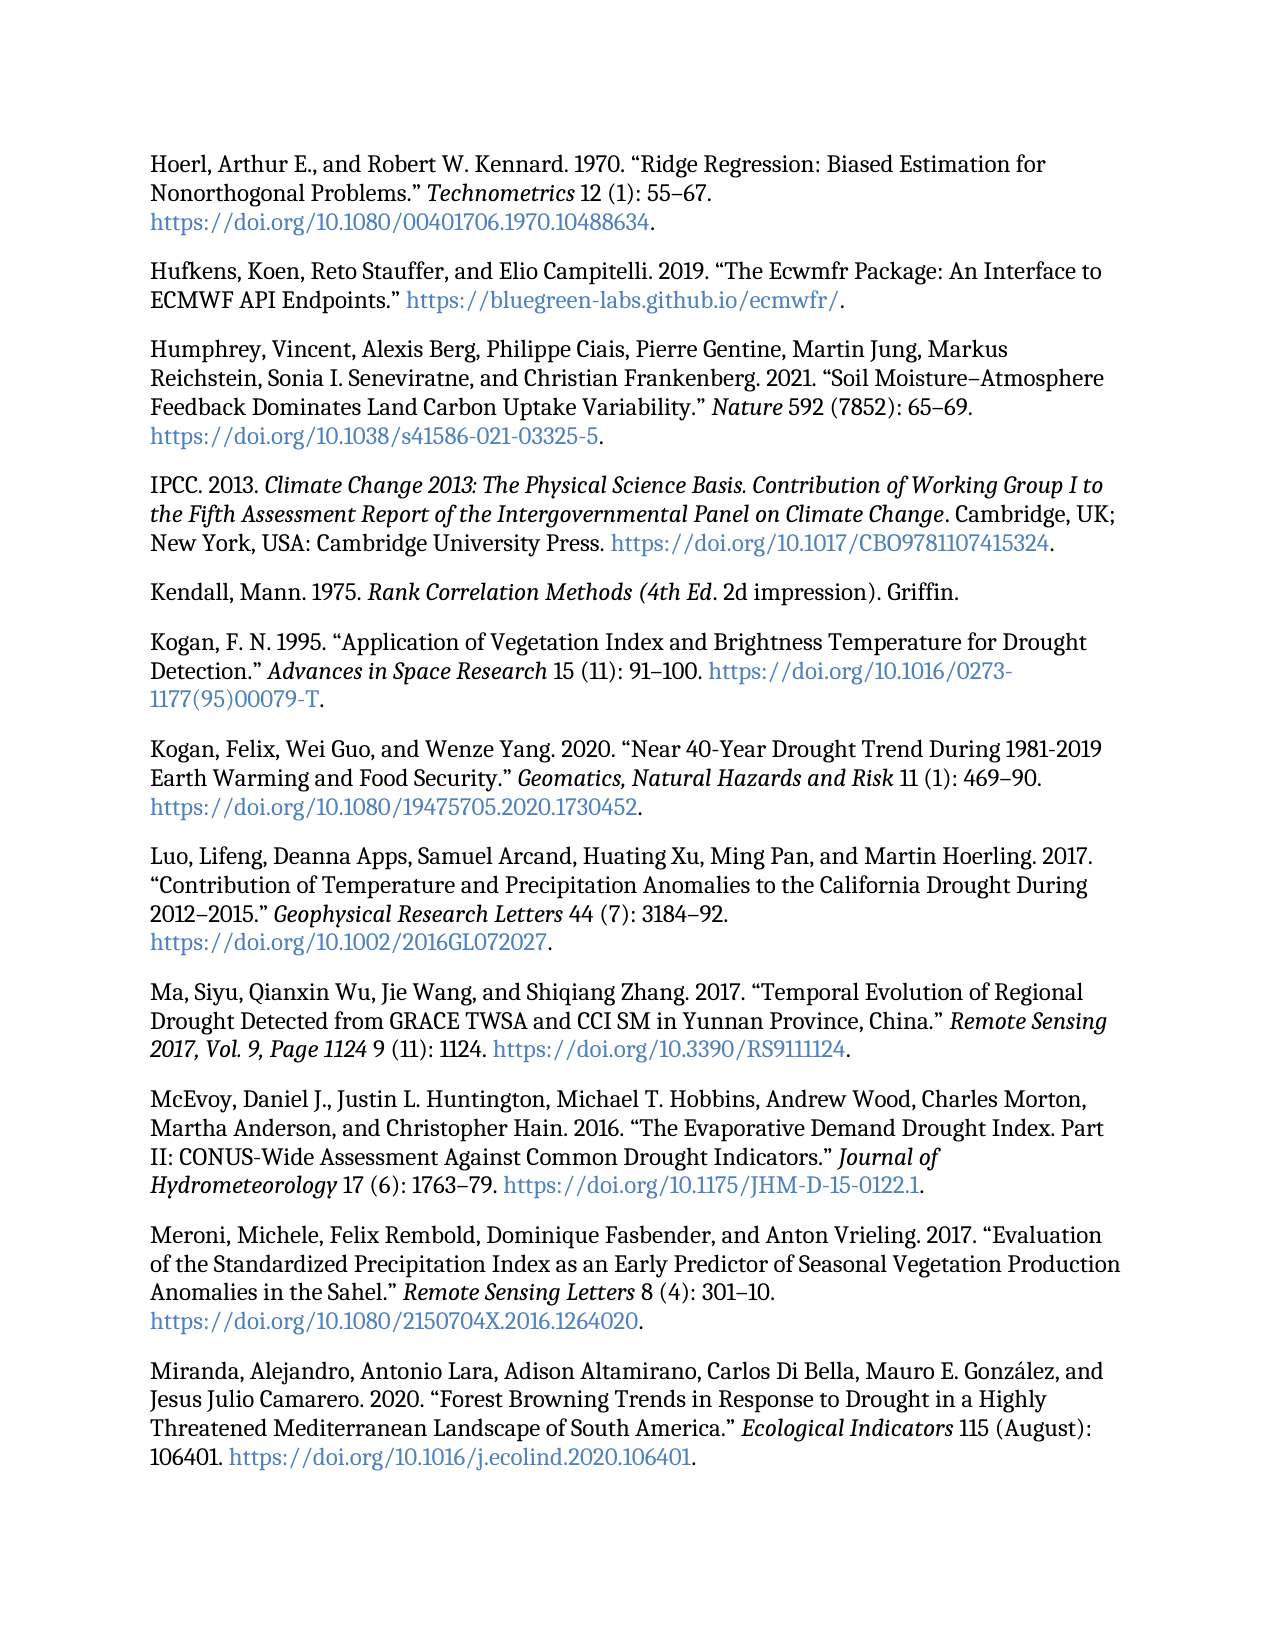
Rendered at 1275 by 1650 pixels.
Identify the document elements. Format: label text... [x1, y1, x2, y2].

text IPCC. 2013. Climate Change 2013: The Physical Science Basis. Contribution of Working Group I to the Fifth Assessment Report of the Intergovernmental Panel on Climate Change. Cambridge, UK; New York, USA: Cambridge University Press. https://doi.org/10.1017/CBO9781107415324. [150, 471, 1125, 557]
text Luo, Lifeng, Deanna Apps, Samuel Arcand, Huating Xu, Ming Pan, and Martin Hoerling. 2017. “Contribution of Temperature and Precipitation Anomalies to the California Drought During 2012–2015.” Geophysical Research Letters 44 (7): 3184–92. https://doi.org/10.1002/2016GL072027. [150, 842, 1125, 957]
text Ma, Siyu, Qianxin Wu, Jie Wang, and Shiqiang Zhang. 2017. “Temporal Evolution of Regional Drought Detected from GRACE TWSA and CCI SM in Yunnan Province, China.” Remote Sensing 2017, Vol. 9, Page 1124 9 (11): 1124. https://doi.org/10.3390/RS9111124. [150, 978, 1125, 1064]
text McEvoy, Daniel J., Justin L. Huntington, Michael T. Hobbins, Andrew Wood, Charles Morton, Martha Anderson, and Christopher Hain. 2016. “The Evaporative Demand Drought Index. Part II: CONUS-Wide Assessment Against Common Drought Indicators.” Journal of Hydrometeorology 17 (6): 1763–79. https://doi.org/10.1175/JHM-D-15-0122.1. [150, 1085, 1125, 1200]
text Meroni, Michele, Felix Rembold, Dominique Fasbender, and Anton Vrieling. 2017. “Evaluation of the Standardized Precipitation Index as an Early Predictor of Seasonal Vegetation Production Anomalies in the Sahel.” Remote Sensing Letters 8 (4): 301–10. https://doi.org/10.1080/2150704X.2016.1264020. [150, 1221, 1125, 1336]
text Kendall, Mann. 1975. Rank Correlation Methods (4th Ed. 2d impression). Griffin. [150, 578, 1125, 607]
text Miranda, Alejandro, Antonio Lara, Adison Altamirano, Carlos Di Bella, Mauro E. González, and Jesus Julio Camarero. 2020. “Forest Browning Trends in Response to Drought in a Highly Threatened Mediterranean Landscape of South America.” Ecological Indicators 115 (August): 106401. https://doi.org/10.1016/j.ecolind.2020.106401. [150, 1357, 1125, 1472]
text Kogan, F. N. 1995. “Application of Vegetation Index and Brightness Temperature for Drought Detection.” Advances in Space Research 15 (11): 91–100. https://doi.org/10.1016/0273-1177(95)00079-T. [150, 628, 1125, 714]
text Hoerl, Arthur E., and Robert W. Kennard. 1970. “Ridge Regression: Biased Estimation for Nonorthogonal Problems.” Technometrics 12 (1): 55–67. https://doi.org/10.1080/00401706.1970.10488634. [150, 150, 1125, 236]
text Humphrey, Vincent, Alexis Berg, Philippe Ciais, Pierre Gentine, Martin Jung, Markus Reichstein, Sonia I. Seneviratne, and Christian Frankenberg. 2021. “Soil Moisture–Atmosphere Feedback Dominates Land Carbon Uptake Variability.” Nature 592 (7852): 65–69. https://doi.org/10.1038/s41586-021-03325-5. [150, 335, 1125, 450]
text Kogan, Felix, Wei Guo, and Wenze Yang. 2020. “Near 40-Year Drought Trend During 1981-2019 Earth Warming and Food Security.” Geomatics, Natural Hazards and Risk 11 (1): 469–90. https://doi.org/10.1080/19475705.2020.1730452. [150, 735, 1125, 821]
text Hufkens, Koen, Reto Stauffer, and Elio Campitelli. 2019. “The Ecwmfr Package: An Interface to ECMWF API Endpoints.” https://bluegreen-labs.github.io/ecmwfr/. [150, 257, 1125, 314]
